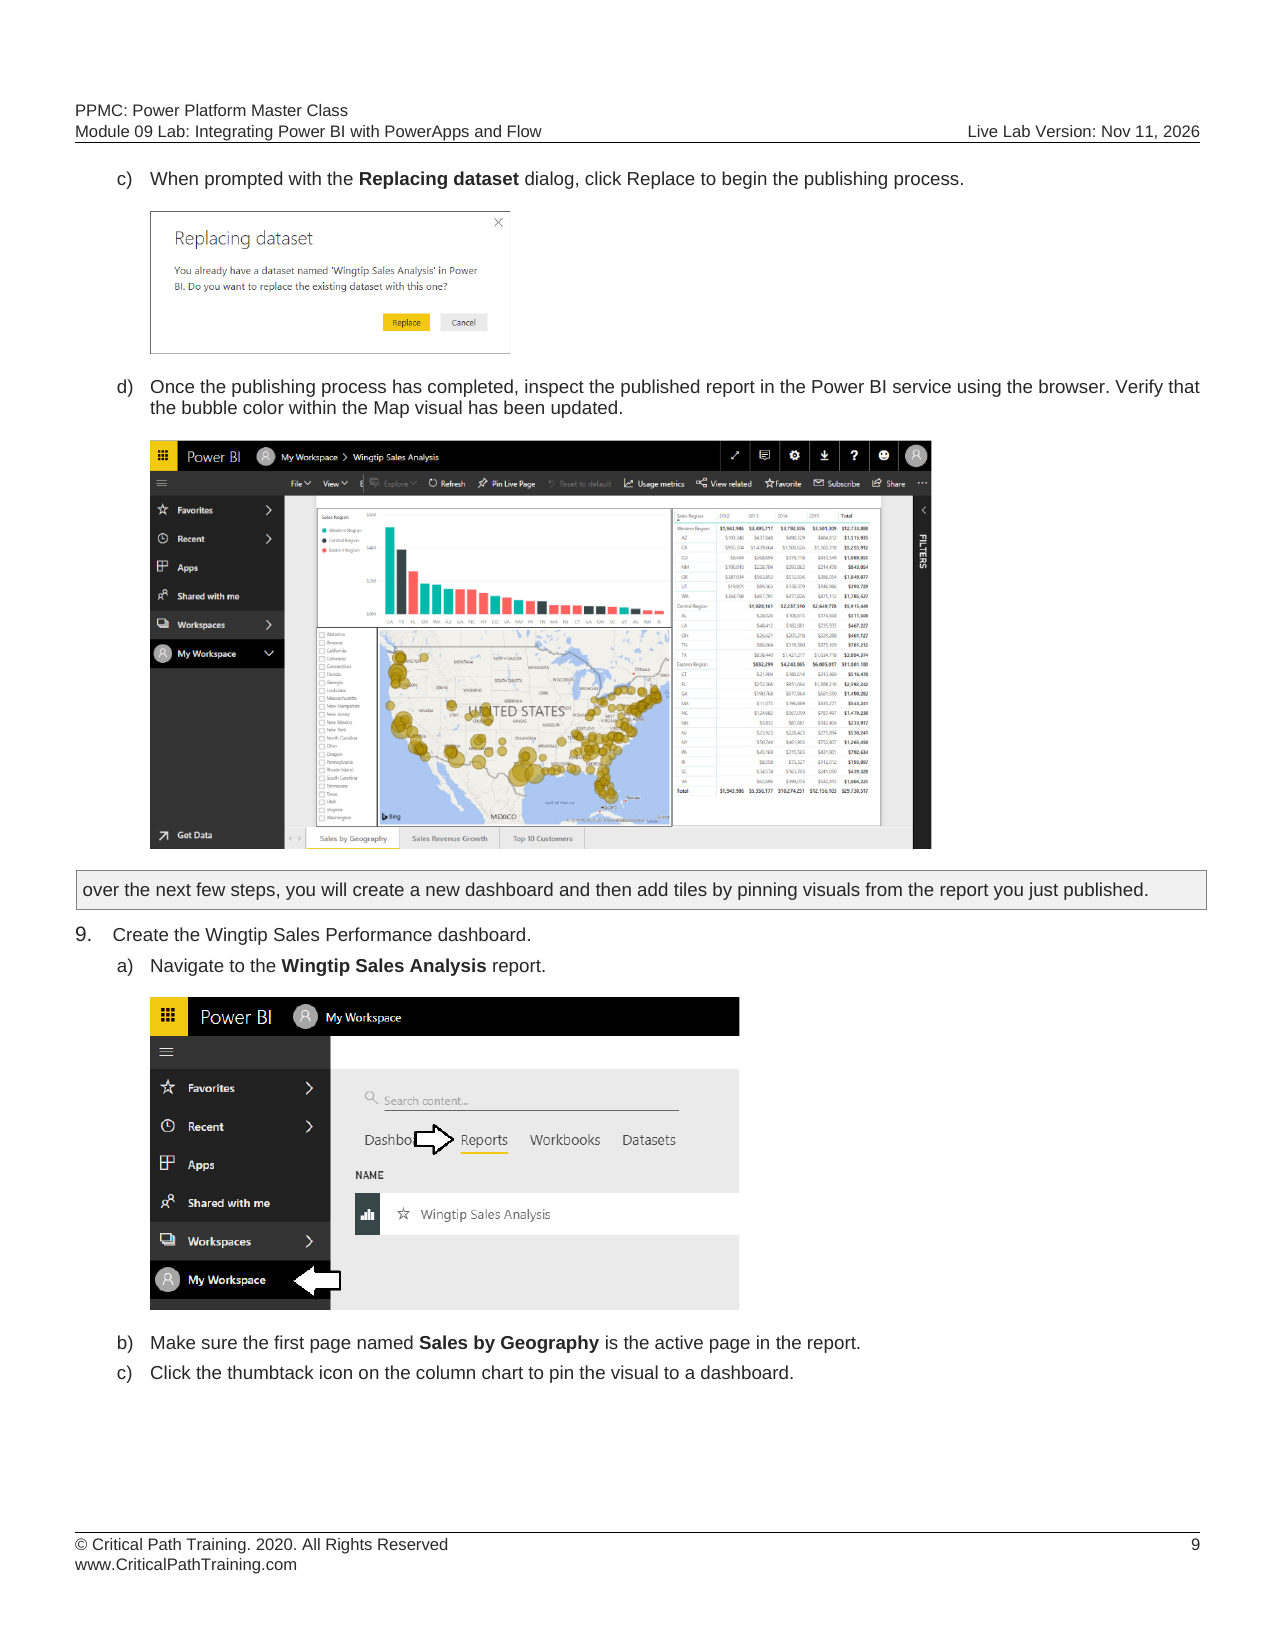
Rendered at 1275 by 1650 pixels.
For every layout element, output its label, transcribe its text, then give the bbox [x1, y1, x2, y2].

text Create the Wingtip Sales Performance dashboard. [75, 922, 1200, 946]
text Navigate to the Wingtip Sales Analysis report. [117, 954, 1200, 976]
picture [150, 997, 740, 1310]
text Click the thumbtack icon on the column chart to pin the visual to a dashboard. [117, 1362, 1200, 1383]
text Make sure the first page named Sales by Geography is the active page in the report. [117, 1332, 1200, 1353]
picture [150, 440, 932, 849]
text When prompted with the Replacing dataset dialog, click Replace to begin the publishing process. [117, 168, 1200, 189]
text over the next few steps, you will create a new dashboard and then add tiles by pinning visuals from the report you just published. [77, 871, 1206, 909]
picture [150, 211, 511, 354]
text Once the publishing process has completed, inspect the published report in the Power BI service using the browser. Verify that the bubble color within the Map visual has been updated. [117, 376, 1200, 419]
